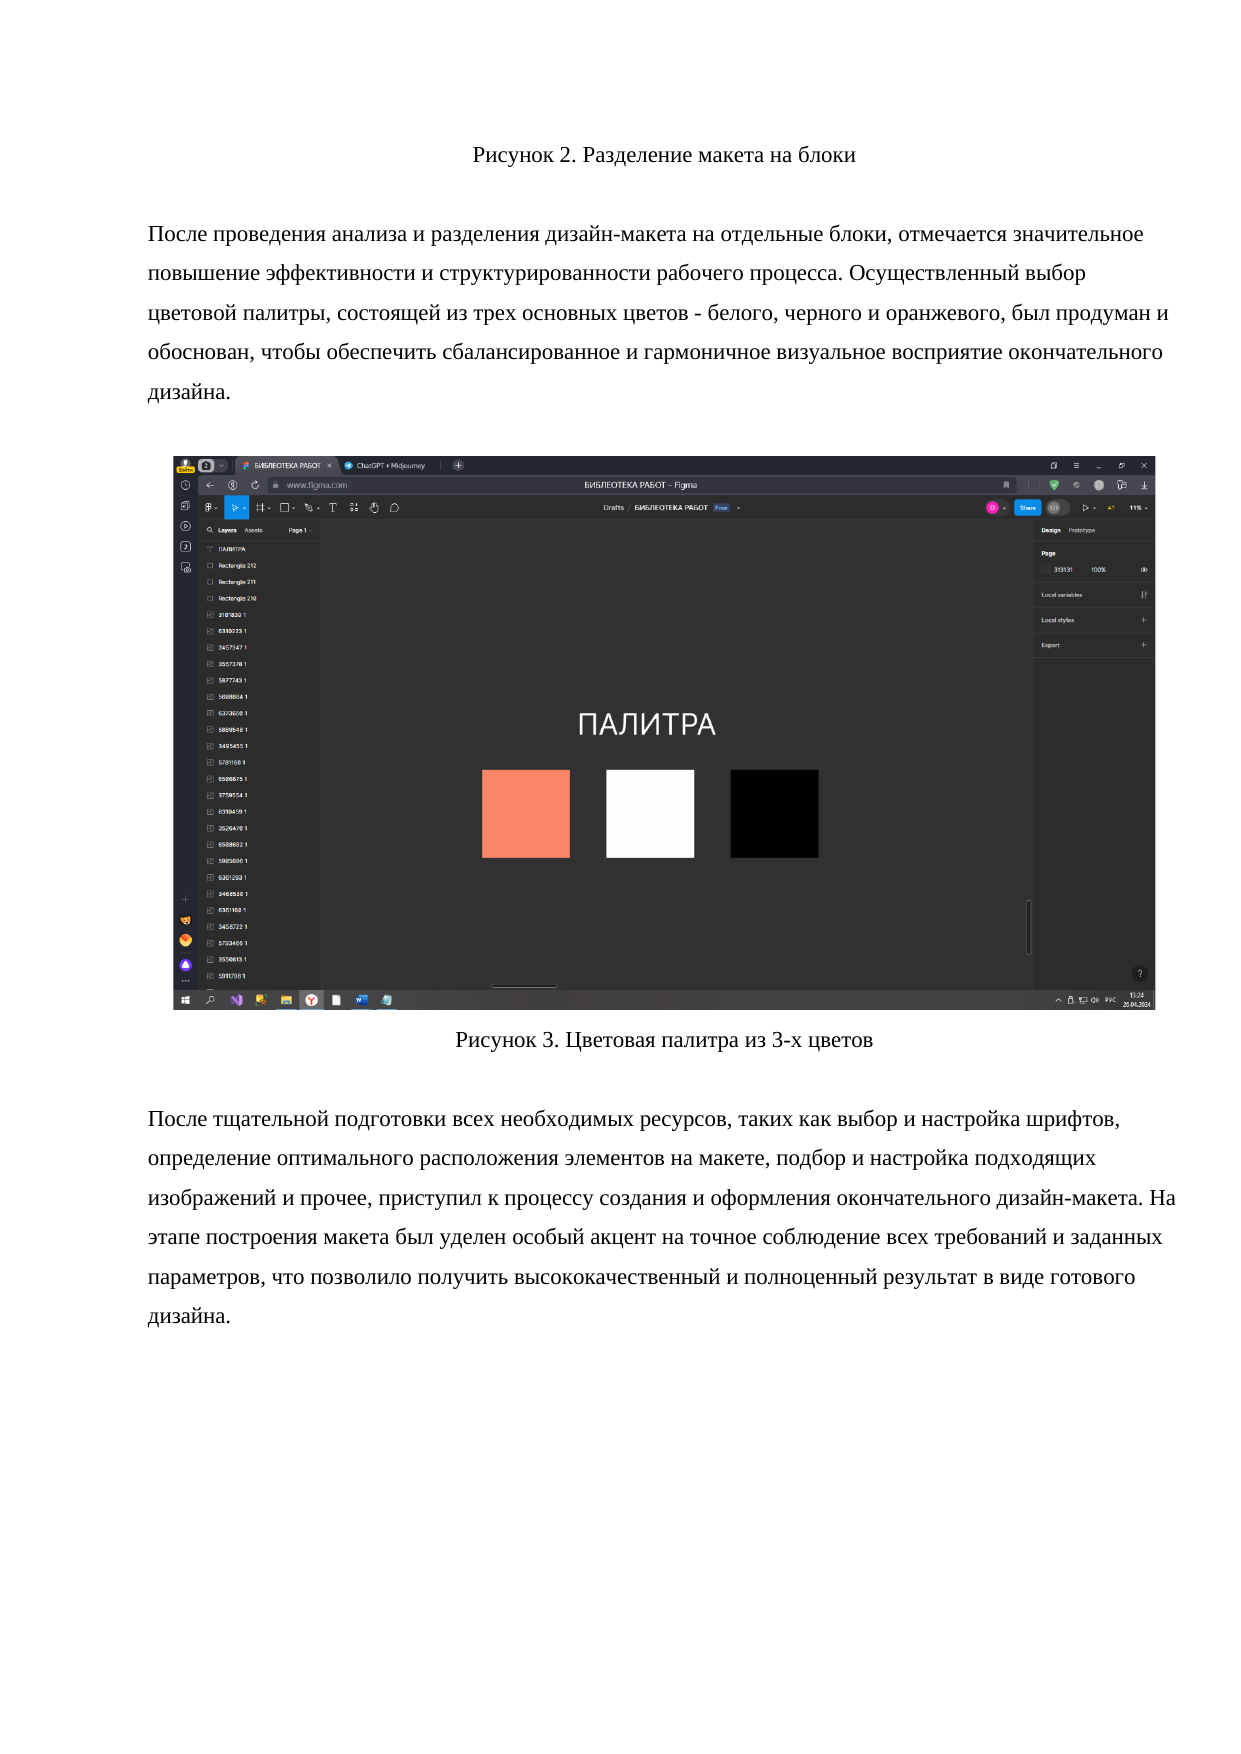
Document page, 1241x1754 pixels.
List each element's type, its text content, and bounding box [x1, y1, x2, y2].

picture [173, 456, 1156, 1010]
text Рисунок 3. Цветовая палитра из 3-х цветов [148, 1026, 1181, 1052]
text После тщательной подготовки всех необходимых ресурсов, таких как выбор и настройка шрифтов, определение оптимального расположения элементов на макете, подбор и настройка подходящих изображений и прочее, приступил к процессу создания и оформления окончательного дизайн-макета. На этапе построения макета был уделен особый акцент на точное соблюдение всех требований и заданных параметров, что позволило получить высококачественный и полноценный результат в виде готового дизайна. [148, 1105, 1181, 1329]
text После проведения анализа и разделения дизайн-макета на отдельные блоки, отмечается значительное повышение эффективности и структурированности рабочего процесса. Осуществленный выбор цветовой палитры, состоящей из трех основных цветов - белого, черного и оранжевого, был продуман и обоснован, чтобы обеспечить сбалансированное и гармоничное визуальное восприятие окончательного дизайна. [148, 220, 1181, 404]
text Рисунок 2. Разделение макета на блоки [148, 141, 1181, 167]
